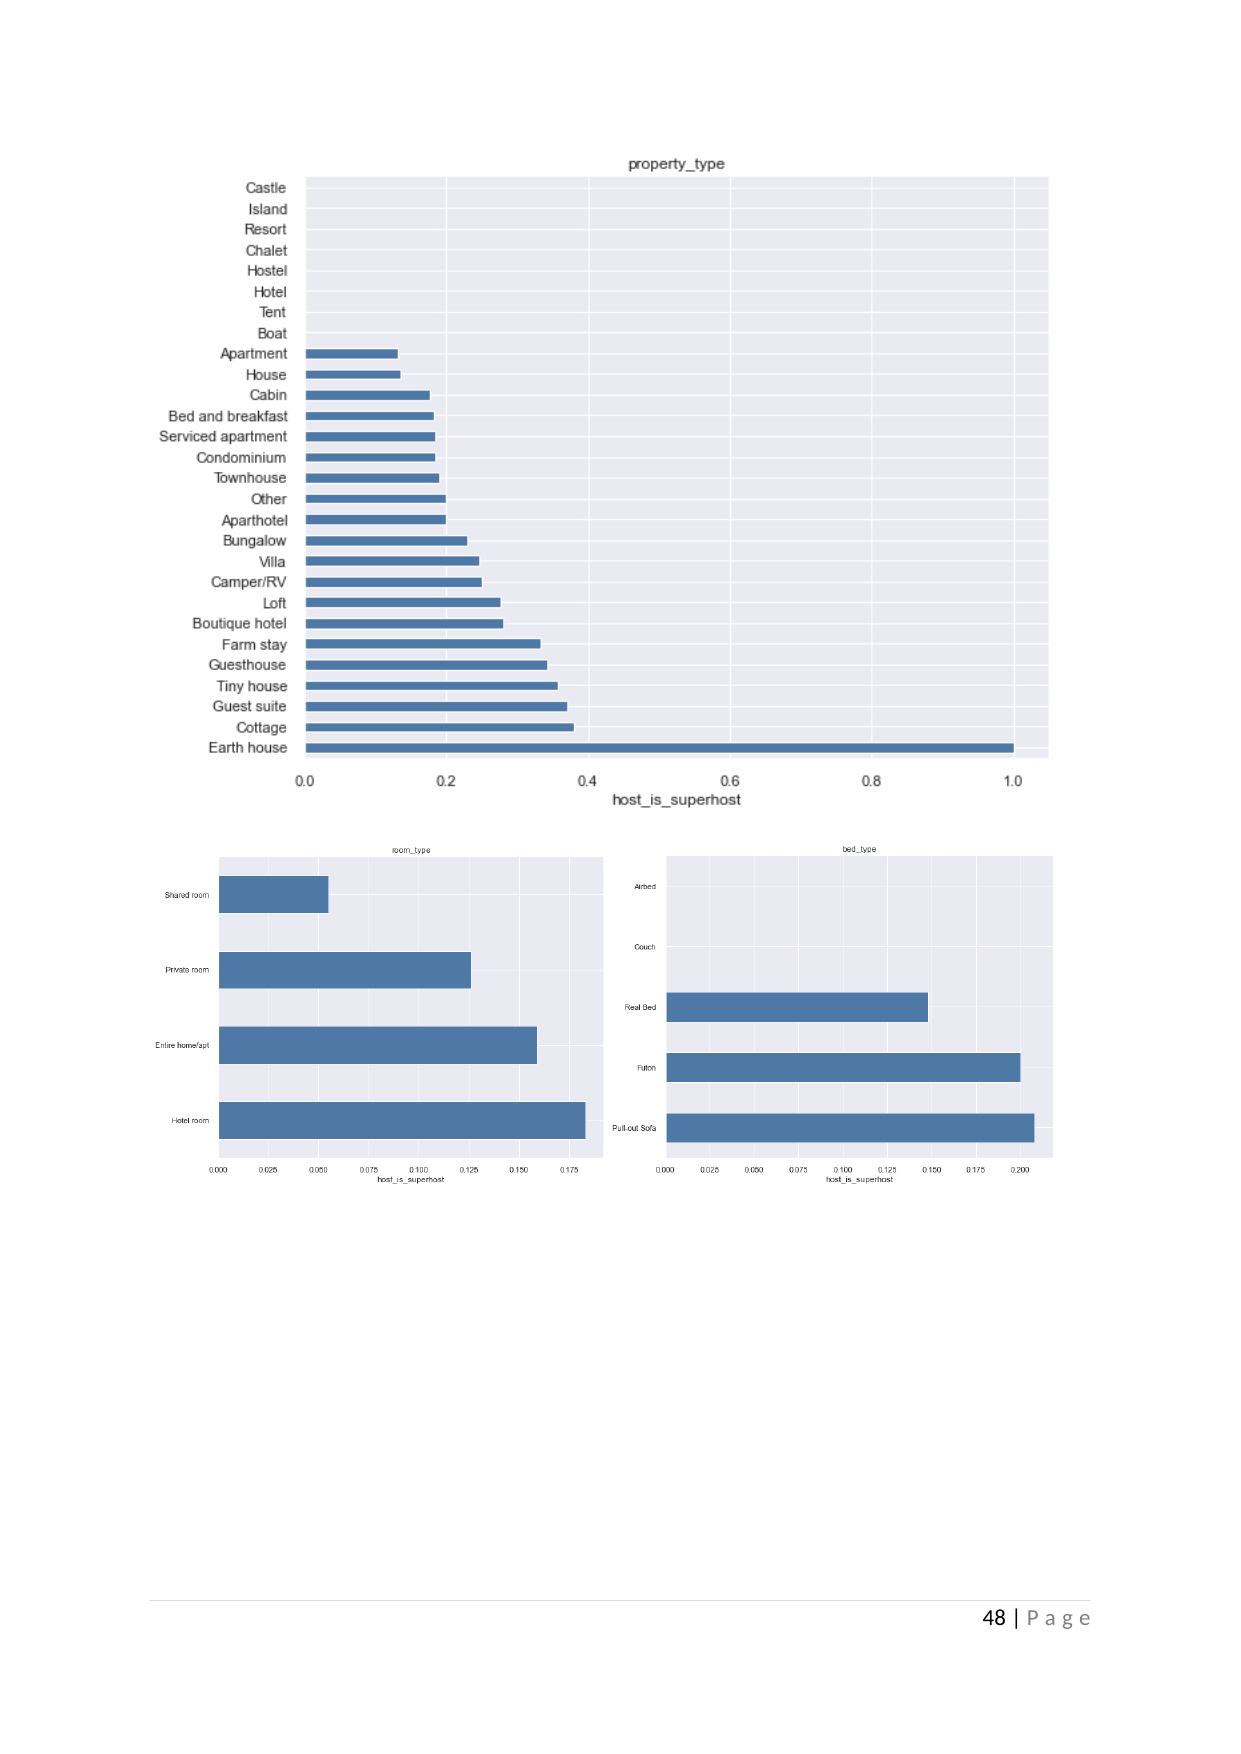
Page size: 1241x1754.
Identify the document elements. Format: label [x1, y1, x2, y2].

picture [150, 150, 1058, 817]
picture [150, 841, 1057, 1188]
